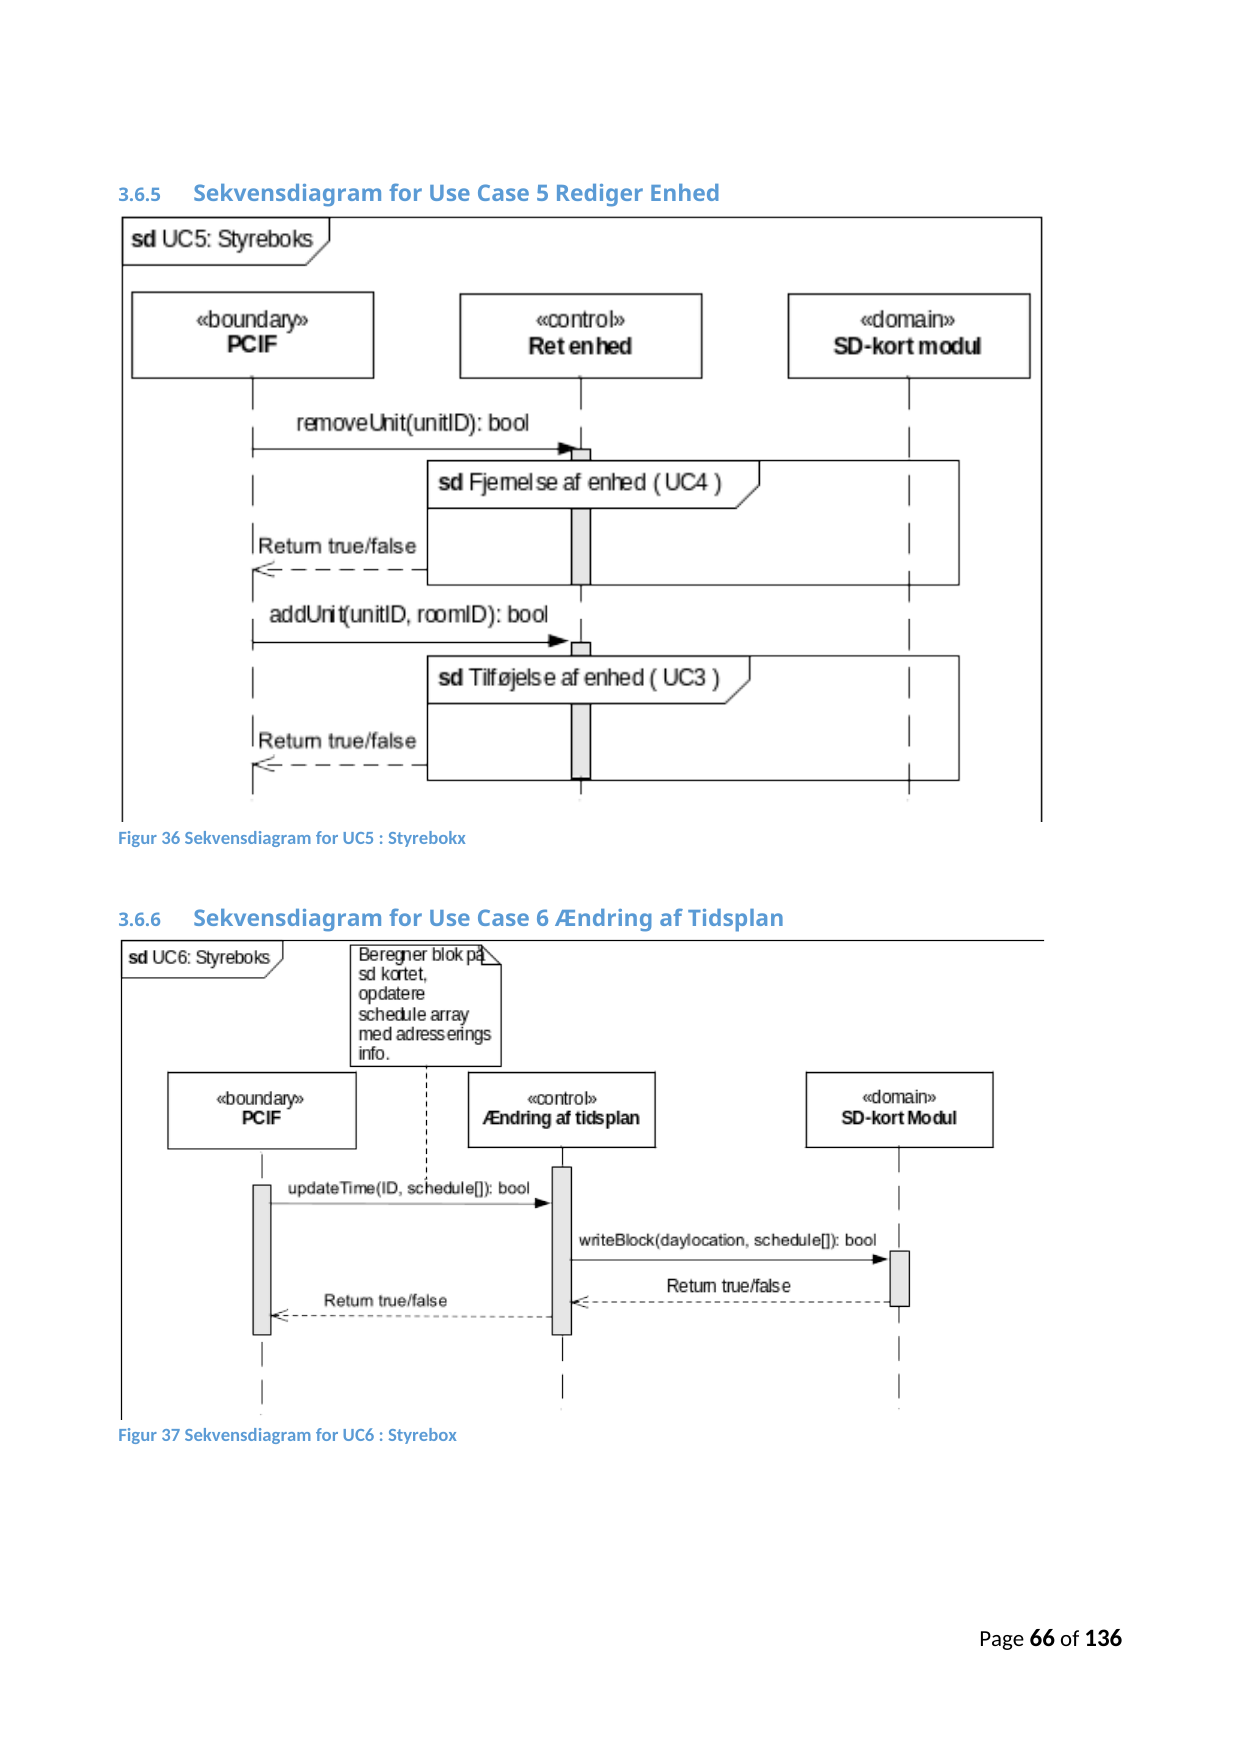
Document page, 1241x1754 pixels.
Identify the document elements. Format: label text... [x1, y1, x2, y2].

subtitle Sekvensdiagram for Use Case 6 Ændring af Tidsplan [118, 902, 1122, 933]
subtitle Sekvensdiagram for Use Case 5 Rediger Enhed [118, 177, 1122, 208]
text Figur 36 Sekvensdiagram for UC5 : Styrebokx [118, 826, 1122, 849]
text Figur 37 Sekvensdiagram for UC6 : Styrebox [118, 1423, 1122, 1446]
